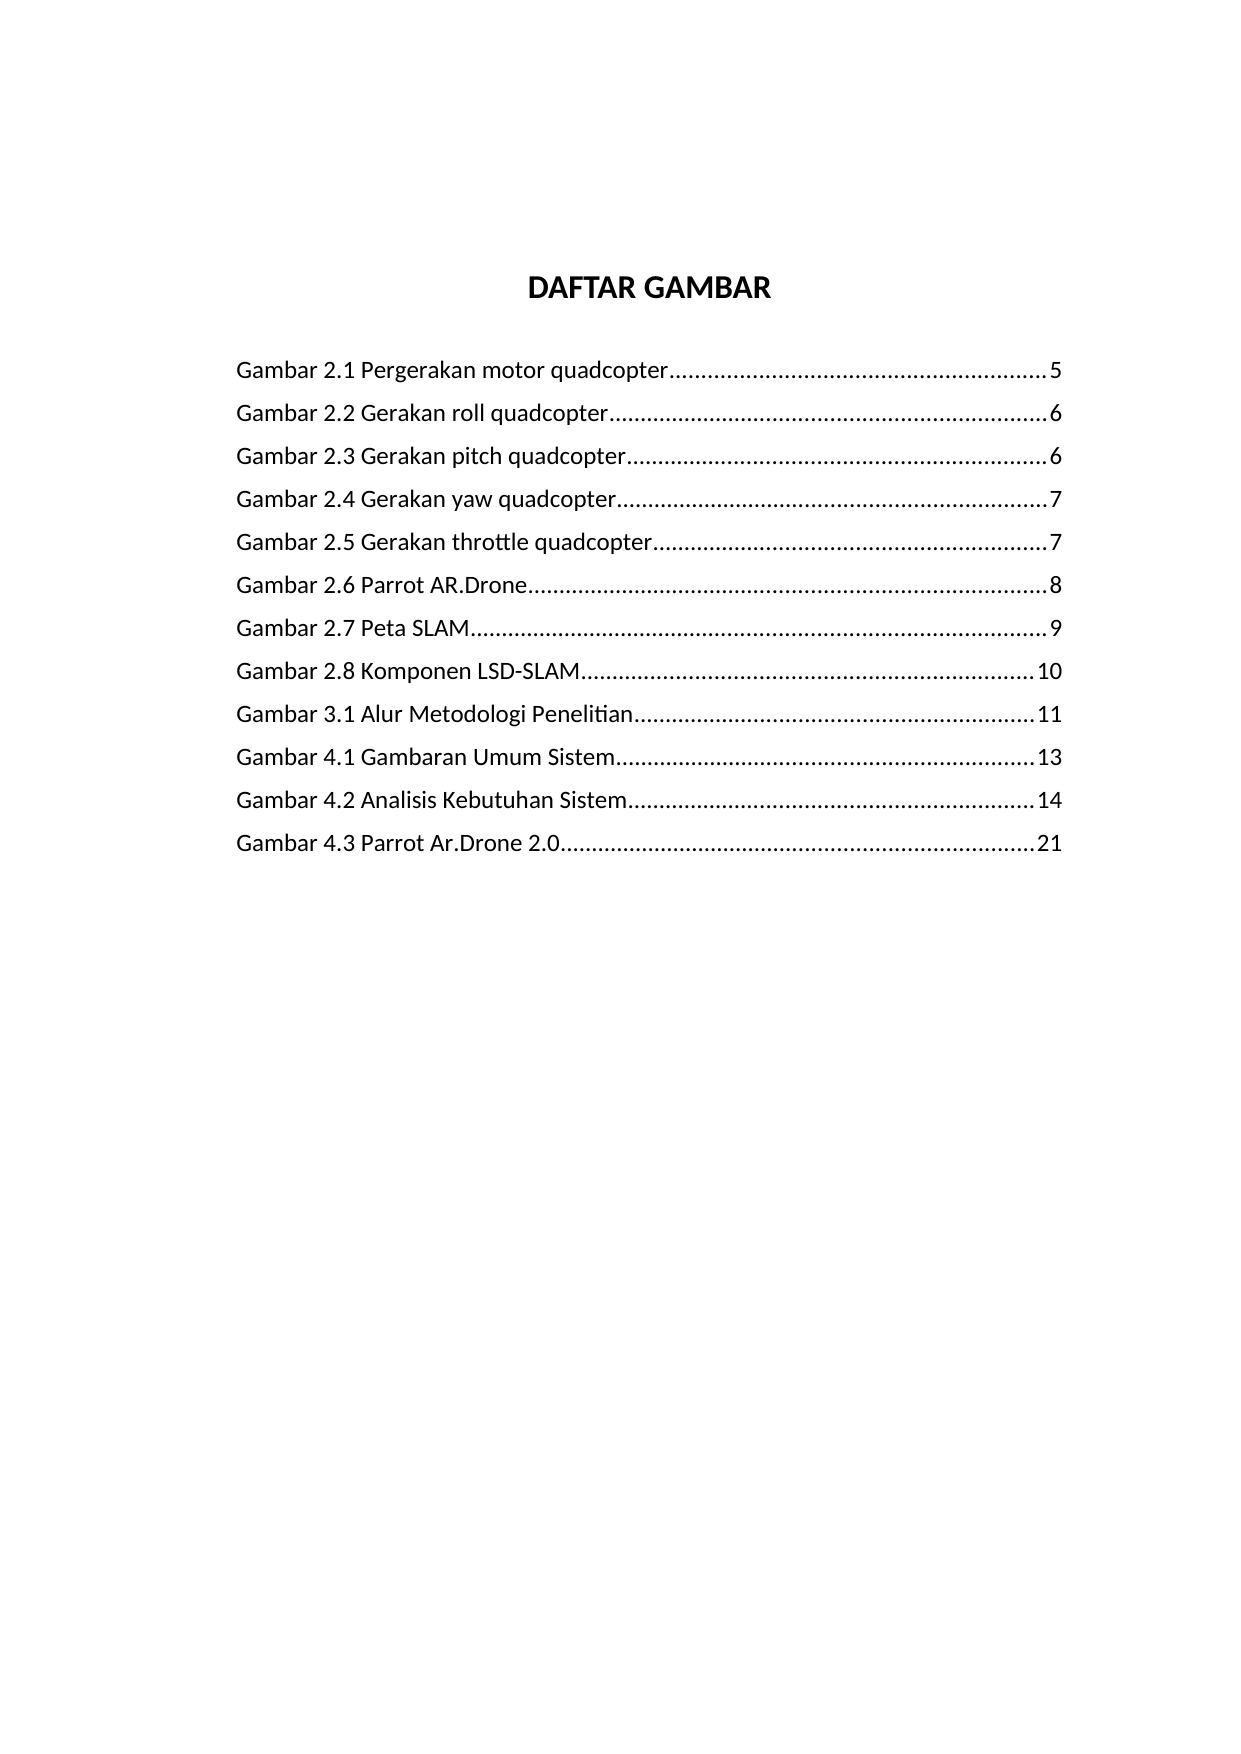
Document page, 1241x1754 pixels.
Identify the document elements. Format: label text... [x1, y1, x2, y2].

text Gambar 2.8 Komponen LSD-SLAM 10 [236, 655, 1063, 686]
text Gambar 2.5 Gerakan throttle quadcopter 7 [236, 526, 1063, 557]
text Gambar 4.2 Analisis Kebutuhan Sistem 14 [236, 784, 1063, 815]
text Gambar 2.6 Parrot AR.Drone 8 [236, 569, 1063, 600]
text Gambar 4.3 Parrot Ar.Drone 2.0 21 [236, 827, 1063, 858]
text Gambar 2.4 Gerakan yaw quadcopter 7 [236, 483, 1063, 514]
text Gambar 2.2 Gerakan roll quadcopter 6 [236, 397, 1063, 428]
text Gambar 3.1 Alur Metodologi Penelitian 11 [236, 698, 1063, 729]
text Gambar 2.1 Pergerakan motor quadcopter 5 [236, 354, 1063, 384]
text Gambar 2.3 Gerakan pitch quadcopter 6 [236, 440, 1063, 471]
text Gambar 4.1 Gambaran Umum Sistem 13 [236, 741, 1063, 772]
text Gambar 2.7 Peta SLAM 9 [236, 612, 1063, 643]
title DAFTAR GAMBAR [236, 267, 1063, 307]
